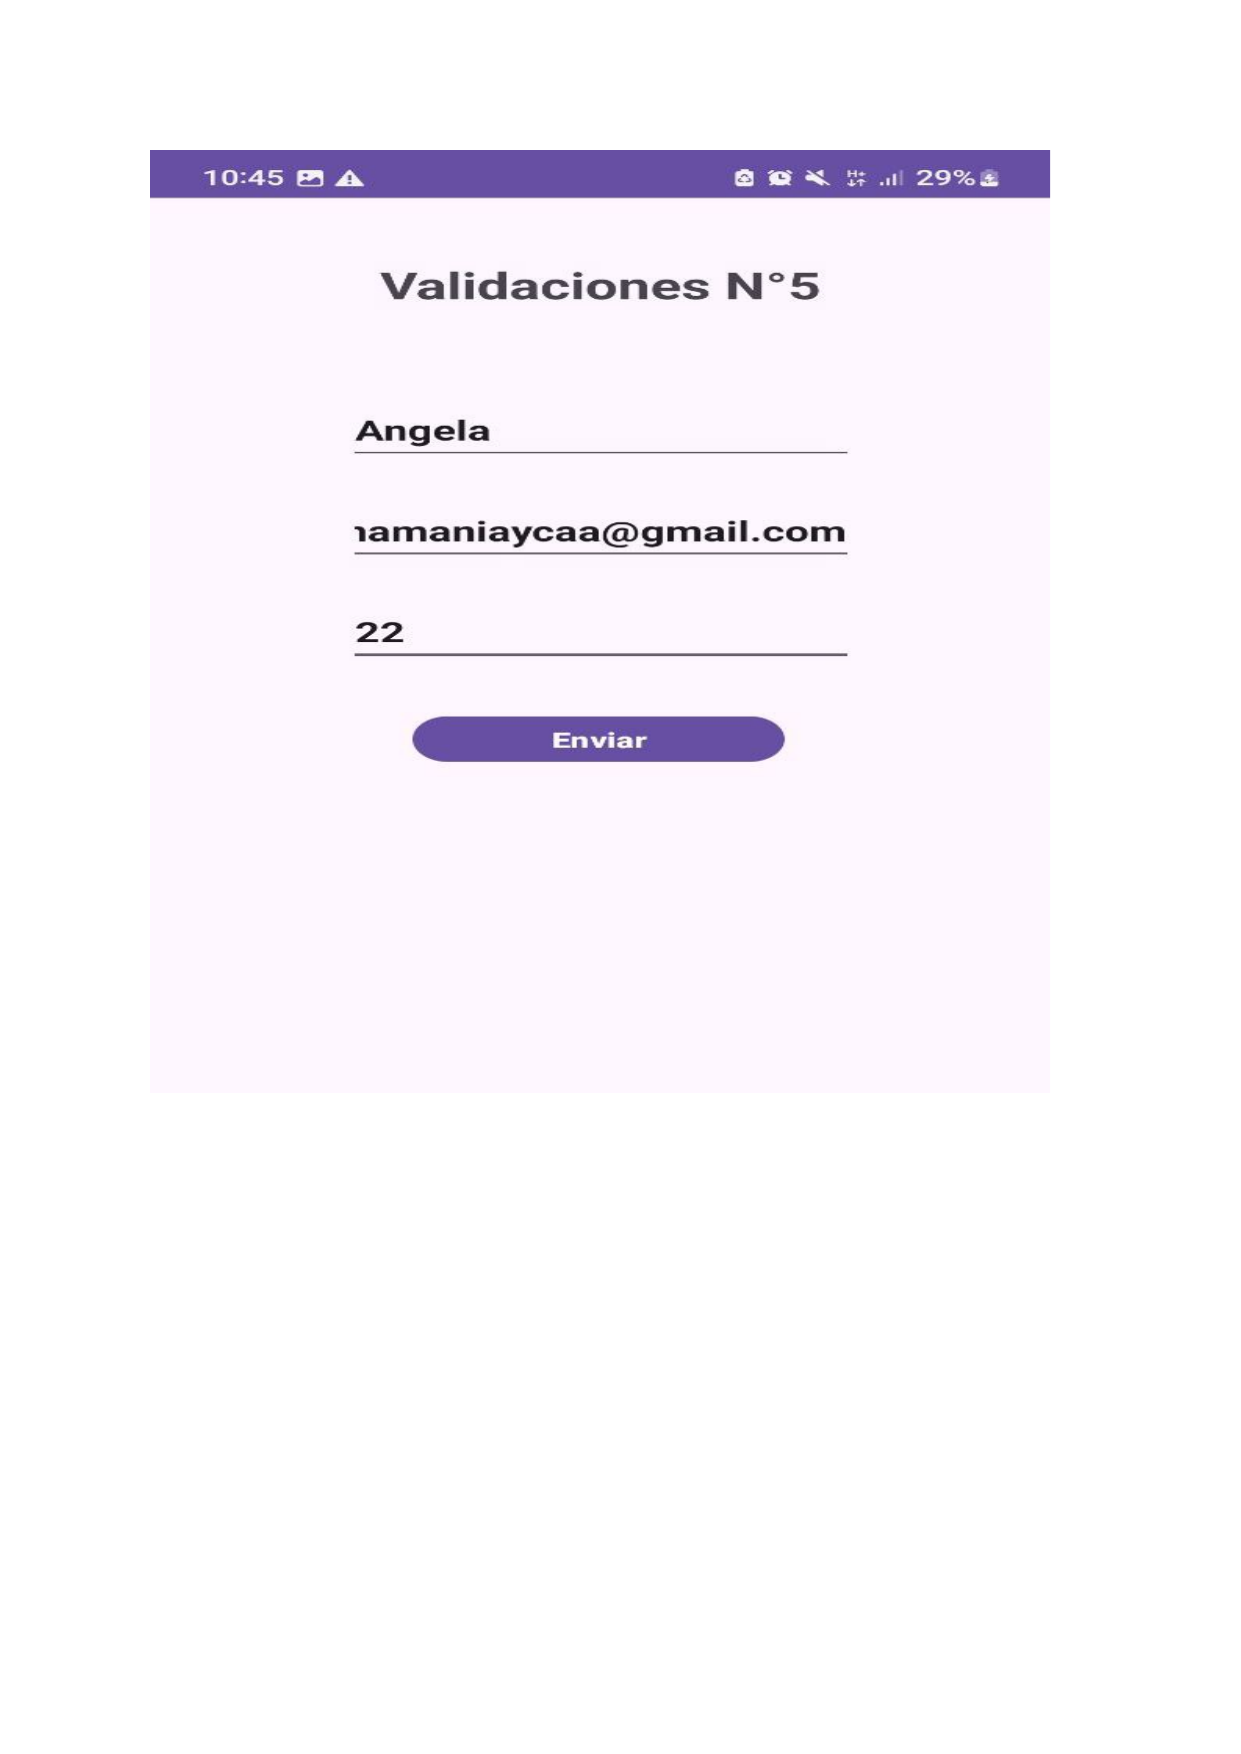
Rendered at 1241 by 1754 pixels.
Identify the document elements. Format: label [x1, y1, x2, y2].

picture [150, 150, 1050, 1093]
